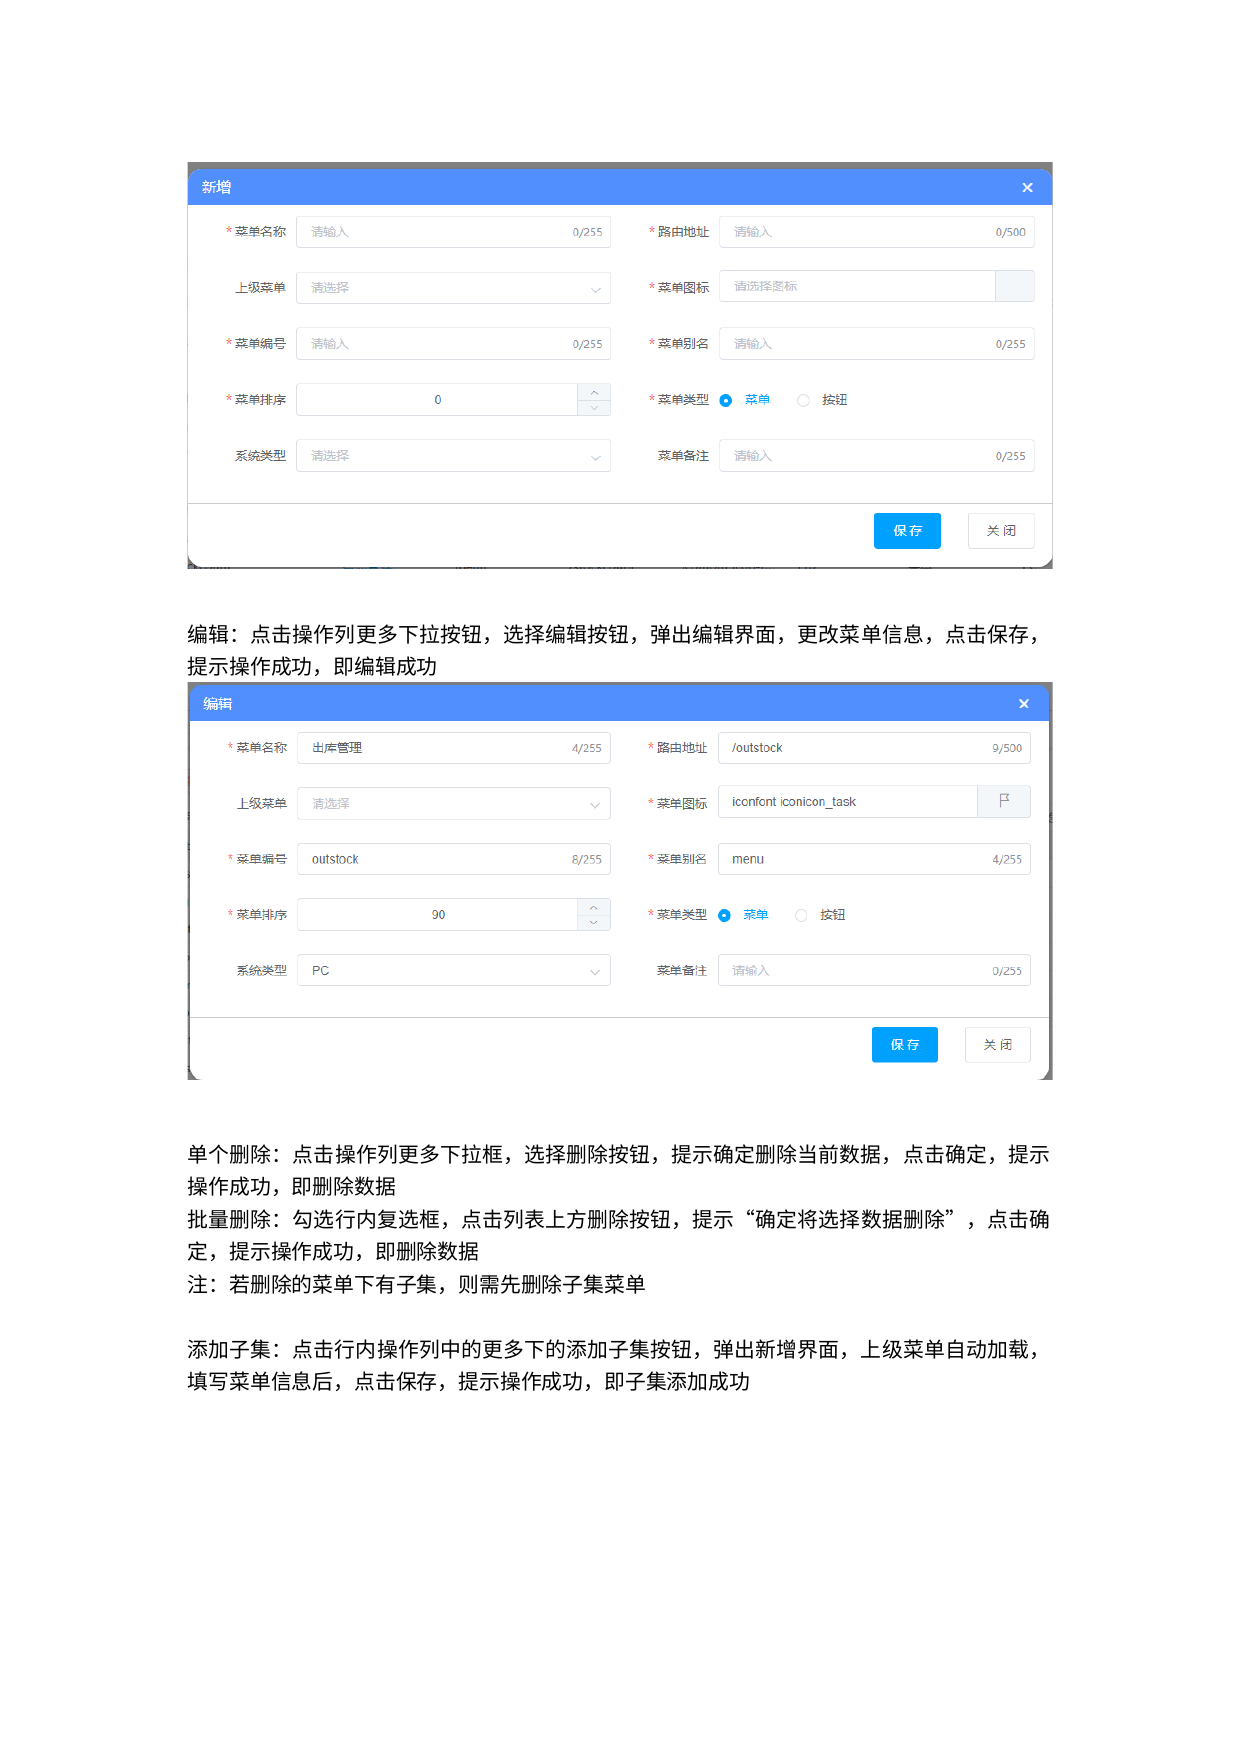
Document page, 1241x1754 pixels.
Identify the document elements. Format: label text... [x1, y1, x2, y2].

text 批量删除：勾选行内复选框，点击列表上方删除按钮，提示“确定将选择数据删除”，点击确定，提示操作成功，即删除数据 [187, 1202, 1053, 1267]
text 注：若删除的菜单下有子集，则需先删除子集菜单 [187, 1267, 1053, 1299]
picture [187, 162, 1053, 569]
text 添加子集：点击行内操作列中的更多下的添加子集按钮，弹出新增界面，上级菜单自动加载，填写菜单信息后，点击保存，提示操作成功，即子集添加成功 [187, 1332, 1053, 1397]
picture [187, 682, 1053, 1080]
text 编辑：点击操作列更多下拉按钮，选择编辑按钮，弹出编辑界面，更改菜单信息，点击保存，提示操作成功，即编辑成功 [187, 617, 1053, 682]
text 单个删除：点击操作列更多下拉框，选择删除按钮，提示确定删除当前数据，点击确定，提示操作成功，即删除数据 [187, 1137, 1053, 1202]
